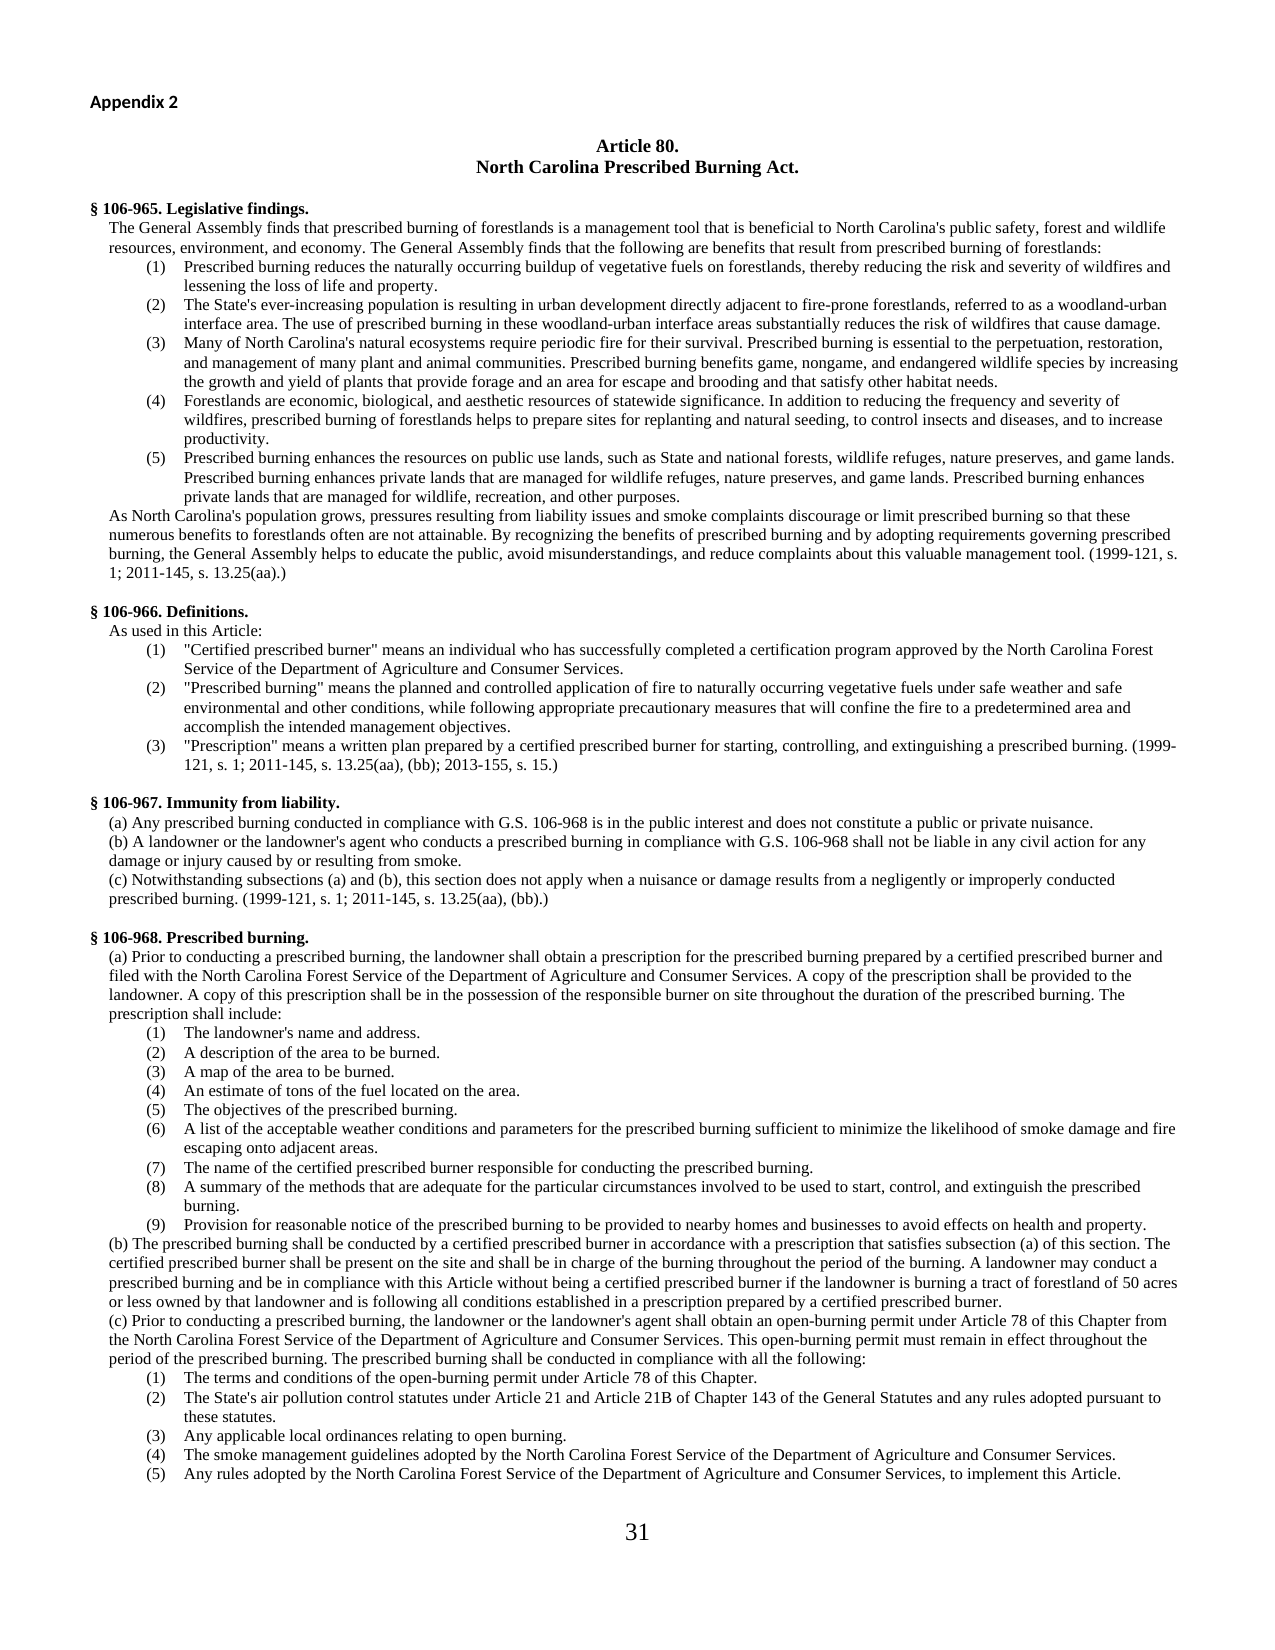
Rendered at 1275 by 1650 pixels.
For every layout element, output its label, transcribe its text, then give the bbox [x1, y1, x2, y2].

text (4) The smoke management guidelines adopted by the North Carolina Forest Service of the Department of Agriculture and Consumer Services. [146, 1445, 1185, 1464]
text (3) A map of the area to be burned. [146, 1062, 1185, 1081]
text (4) An estimate of tons of the fuel located on the area. [146, 1081, 1185, 1100]
text § 106-966. Definitions. [90, 602, 1185, 621]
text (5) Any rules adopted by the North Carolina Forest Service of the Department of Agriculture and Consumer Services, to implement this Article. [146, 1464, 1185, 1483]
text (c) Prior to conducting a prescribed burning, the landowner or the landowner's agent shall obtain an open-burning permit under Article 78 of this Chapter from the North Carolina Forest Service of the Department of Agriculture and Consumer Services. This open-burning permit must remain in effect throughout the period of the prescribed burning. The prescribed burning shall be conducted in compliance with all the following: [109, 1311, 1185, 1368]
text Article 80. [90, 134, 1185, 156]
text (b) A landowner or the landowner's agent who conducts a prescribed burning in compliance with G.S. 106-968 shall not be liable in any civil action for any damage or injury caused by or resulting from smoke. [109, 832, 1185, 870]
text (c) Notwithstanding subsections (a) and (b), this section does not apply when a nuisance or damage results from a negligently or improperly conducted prescribed burning. (1999-121, s. 1; 2011-145, s. 13.25(aa), (bb).) [109, 870, 1185, 908]
text (1) The landowner's name and address. [146, 1023, 1185, 1042]
text (3) Any applicable local ordinances relating to open burning. [146, 1426, 1185, 1445]
text (1) Prescribed burning reduces the naturally occurring buildup of vegetative fuels on forestlands, thereby reducing the risk and severity of wildfires and lessening the loss of life and property. [146, 257, 1185, 295]
text (9) Provision for reasonable notice of the prescribed burning to be provided to nearby homes and businesses to avoid effects on health and property. [146, 1215, 1185, 1234]
text Appendix 2 [90, 90, 1185, 113]
text As North Carolina's population grows, pressures resulting from liability issues and smoke complaints discourage or limit prescribed burning so that these numerous benefits to forestlands often are not attainable. By recognizing the benefits of prescribed burning and by adopting requirements governing prescribed burning, the General Assembly helps to educate the public, avoid misunderstandings, and reduce complaints about this valuable management tool. (1999-121, s. 1; 2011-145, s. 13.25(aa).) [109, 506, 1185, 582]
text (5) Prescribed burning enhances the resources on public use lands, such as State and national forests, wildlife refuges, nature preserves, and game lands. Prescribed burning enhances private lands that are managed for wildlife refuges, nature preserves, and game lands. Prescribed burning enhances private lands that are managed for wildlife, recreation, and other purposes. [146, 448, 1185, 506]
text (4) Forestlands are economic, biological, and aesthetic resources of statewide significance. In addition to reducing the frequency and severity of wildfires, prescribed burning of forestlands helps to prepare sites for replanting and natural seeding, to control insects and diseases, and to increase productivity. [146, 391, 1185, 448]
text (3) "Prescription" means a written plan prepared by a certified prescribed burner for starting, controlling, and extinguishing a prescribed burning. (1999-121, s. 1; 2011-145, s. 13.25(aa), (bb); 2013-155, s. 15.) [146, 736, 1185, 774]
text The General Assembly finds that prescribed burning of forestlands is a management tool that is beneficial to North Carolina's public safety, forest and wildlife resources, environment, and economy. The General Assembly finds that the following are benefits that result from prescribed burning of forestlands: [109, 218, 1185, 257]
text (a) Any prescribed burning conducted in compliance with G.S. 106-968 is in the public interest and does not constitute a public or private nuisance. [109, 812, 1185, 832]
text (6) A list of the acceptable weather conditions and parameters for the prescribed burning sufficient to minimize the likelihood of smoke damage and fire escaping onto adjacent areas. [146, 1119, 1185, 1157]
text As used in this Article: [109, 621, 1185, 640]
text (2) A description of the area to be burned. [146, 1042, 1185, 1062]
text (b) The prescribed burning shall be conducted by a certified prescribed burner in accordance with a prescription that satisfies subsection (a) of this section. The certified prescribed burner shall be present on the site and shall be in charge of the burning throughout the period of the burning. A landowner may conduct a prescribed burning and be in compliance with this Article without being a certified prescribed burner if the landowner is burning a tract of forestland of 50 acres or less owned by that landowner and is following all conditions established in a prescription prepared by a certified prescribed burner. [109, 1234, 1185, 1311]
text (2) The State's air pollution control statutes under Article 21 and Article 21B of Chapter 143 of the General Statutes and any rules adopted pursuant to these statutes. [146, 1387, 1185, 1426]
text (7) The name of the certified prescribed burner responsible for conducting the prescribed burning. [146, 1157, 1185, 1177]
text § 106-965. Legislative findings. [90, 199, 1185, 218]
text (2) The State's ever-increasing population is resulting in urban development directly adjacent to fire-prone forestlands, referred to as a woodland-urban interface area. The use of prescribed burning in these woodland-urban interface areas substantially reduces the risk of wildfires that cause damage. [146, 295, 1185, 333]
text North Carolina Prescribed Burning Act. [90, 156, 1185, 178]
text (1) "Certified prescribed burner" means an individual who has successfully completed a certification program approved by the North Carolina Forest Service of the Department of Agriculture and Consumer Services. [146, 640, 1185, 678]
text (2) "Prescribed burning" means the planned and controlled application of fire to naturally occurring vegetative fuels under safe weather and safe environmental and other conditions, while following appropriate precautionary measures that will confine the fire to a predetermined area and accomplish the intended management objectives. [146, 678, 1185, 736]
text (1) The terms and conditions of the open-burning permit under Article 78 of this Chapter. [146, 1368, 1185, 1387]
text § 106-968. Prescribed burning. [90, 927, 1185, 947]
text (3) Many of North Carolina's natural ecosystems require periodic fire for their survival. Prescribed burning is essential to the perpetuation, restoration, and management of many plant and animal communities. Prescribed burning benefits game, nongame, and endangered wildlife species by increasing the growth and yield of plants that provide forage and an area for escape and brooding and that satisfy other habitat needs. [146, 333, 1185, 391]
text § 106-967. Immunity from liability. [90, 793, 1185, 812]
text (5) The objectives of the prescribed burning. [146, 1100, 1185, 1119]
text (8) A summary of the methods that are adequate for the particular circumstances involved to be used to start, control, and extinguish the prescribed burning. [146, 1177, 1185, 1215]
text (a) Prior to conducting a prescribed burning, the landowner shall obtain a prescription for the prescribed burning prepared by a certified prescribed burner and filed with the North Carolina Forest Service of the Department of Agriculture and Consumer Services. A copy of the prescription shall be provided to the landowner. A copy of this prescription shall be in the possession of the responsible burner on site throughout the duration of the prescribed burning. The prescription shall include: [109, 947, 1185, 1023]
